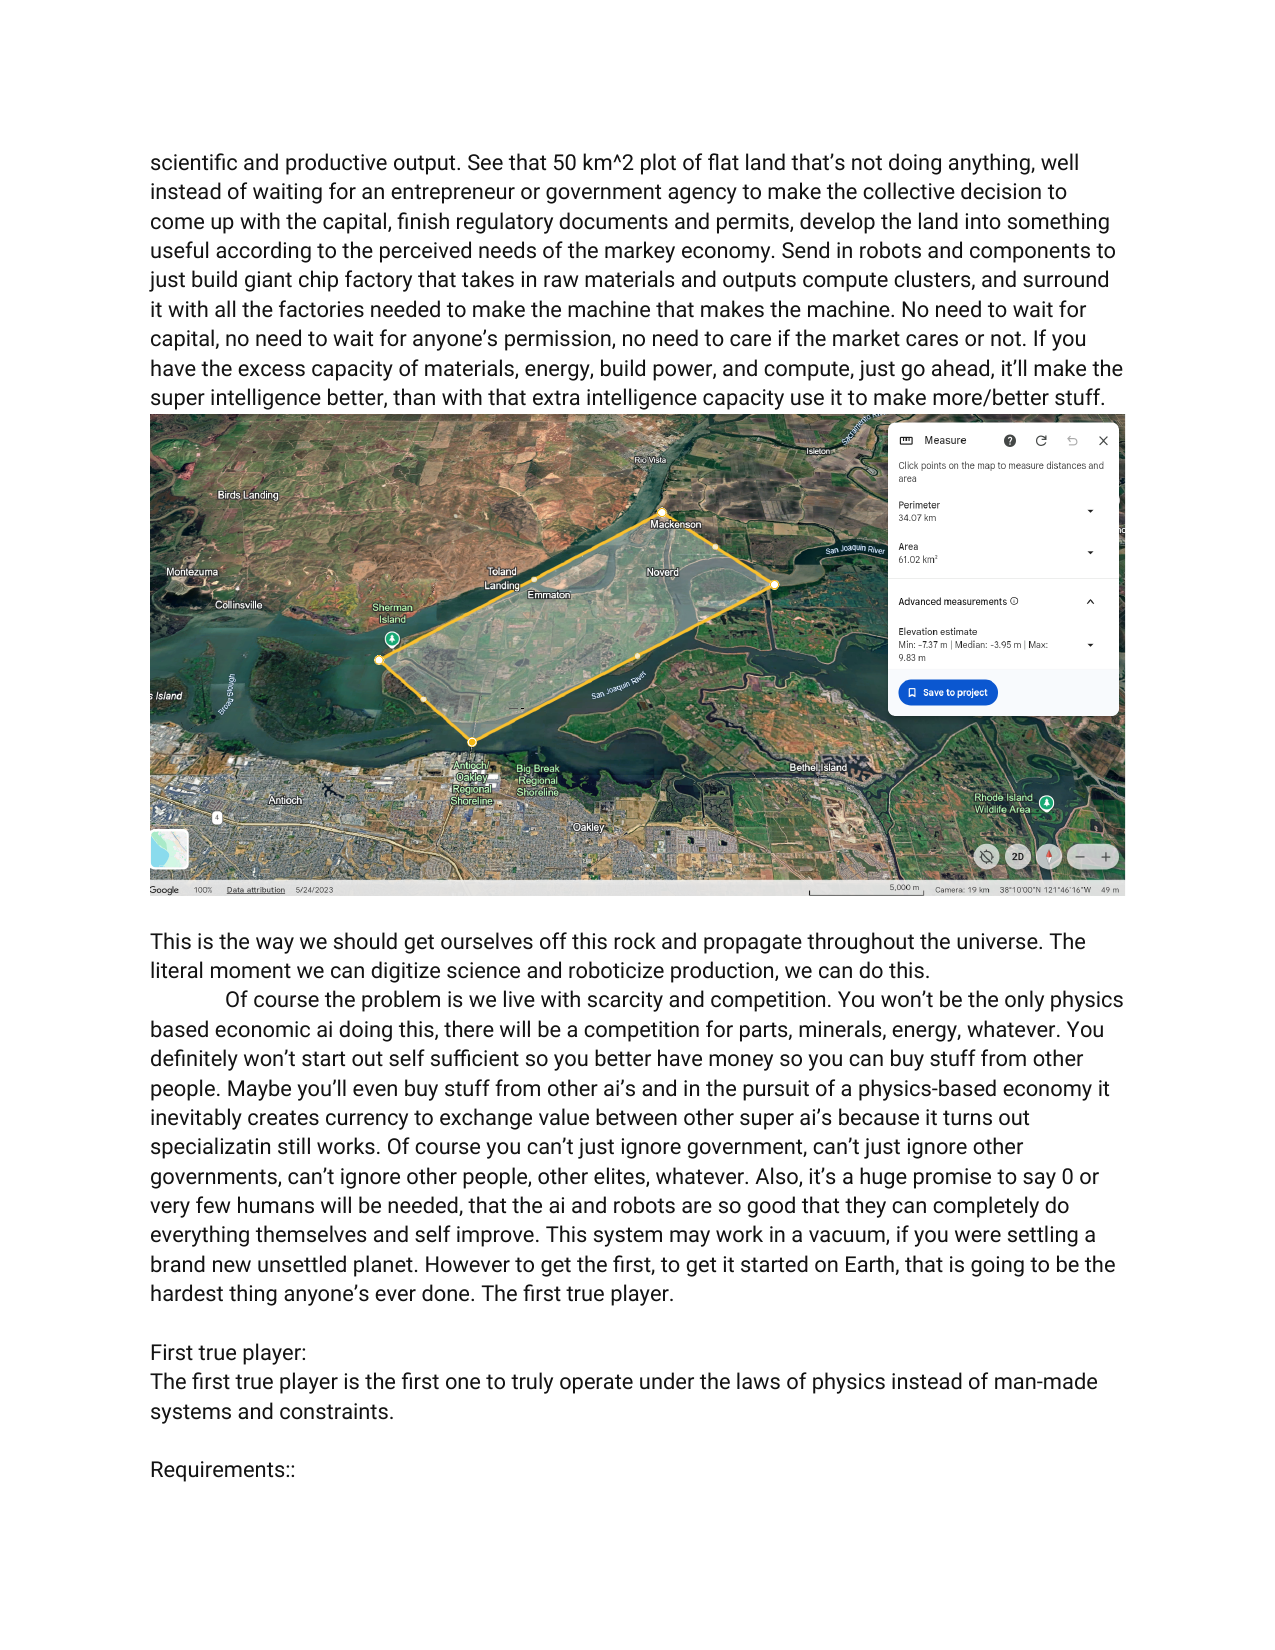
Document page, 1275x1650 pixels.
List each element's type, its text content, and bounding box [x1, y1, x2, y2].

text The first true player is the first one to truly operate under the laws of physics instead of man-made systems and constraints. [150, 1369, 1125, 1424]
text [150, 150, 1125, 411]
text This is the way we should get ourselves off this rock and propagate throughout the universe. The literal moment we can digitize science and roboticize production, we can do this. [150, 929, 1125, 984]
picture [150, 414, 1125, 896]
text First true player: [150, 1340, 1125, 1366]
text Requirements:: [150, 1458, 1125, 1483]
text Of course the problem is we live with scarcity and competition. You won’t be the only physics based economic ai doing this, there will be a competition for parts, minerals, energy, whatever. You definitely won’t start out self sufficient so you better have money so you can buy stuff from other people. Maybe you’ll even buy stuff from other ai’s and in the pursuit of a physics-based economy it inevitably creates currency to exchange value between other super ai’s because it turns out specializatin still works. Of course you can’t just ignore government, can’t just ignore other governments, can’t ignore other people, other elites, whatever. Also, it’s a huge promise to say 0 or very few humans will be needed, that the ai and robots are so good that they can completely do everything themselves and self improve. This system may work in a vacuum, if you were settling a brand new unsettled planet. However to get the first, to get it started on Earth, that is going to be the hardest thing anyone’s ever done. The first true player. [150, 988, 1125, 1307]
